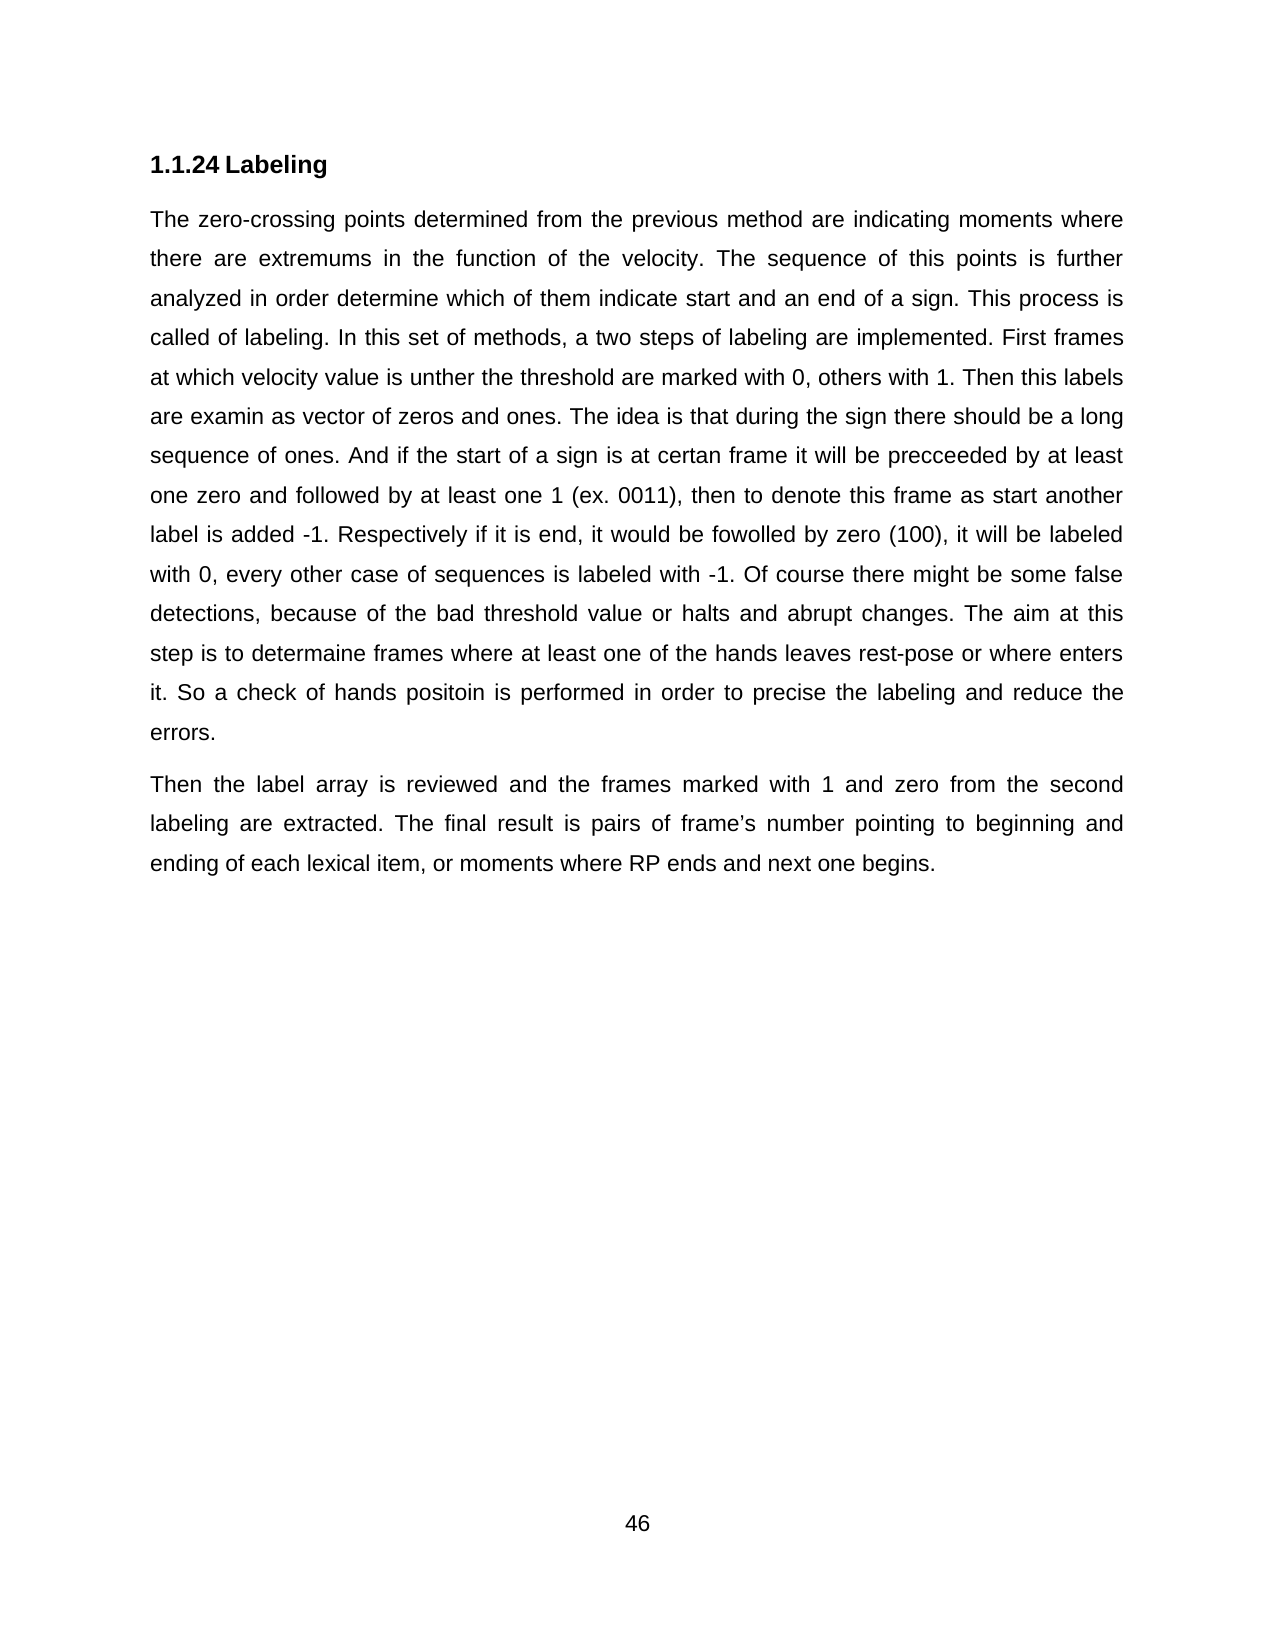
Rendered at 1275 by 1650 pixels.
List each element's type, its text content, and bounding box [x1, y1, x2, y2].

text Then the label array is reviewed and the frames marked with 1 and zero from the second labeling are extracted. The final result is pairs of frame’s number pointing to beginning and ending of each lexical item, or moments where RP ends and next one begins. [150, 771, 1125, 876]
text The zero-crossing points determined from the previous method are indicating moments where there are extremums in the function of the velocity. The sequence of this points is further analyzed in order determine which of them indicate start and an end of a sign. This process is called of labeling. In this set of methods, a two steps of labeling are implemented. First frames at which velocity value is unther the threshold are marked with 0, others with 1. Then this labels are examin as vector of zeros and ones. The idea is that during the sign there should be a long sequence of ones. And if the start of a sign is at certan frame it will be precceeded by at least one zero and followed by at least one 1 (ex. 0011), then to denote this frame as start another label is added -1. Respectively if it is end, it would be fowolled by zero (100), it will be labeled with 0, every other case of sequences is labeled with -1. Of course there might be some false detections, because of the bad threshold value or halts and abrupt changes. The aim at this step is to determaine frames where at least one of the hands leaves rest-pose or where enters it. So a check of hands positoin is performed in order to precise the labeling and reduce the errors. [150, 206, 1125, 745]
subtitle Labeling [150, 150, 1125, 179]
